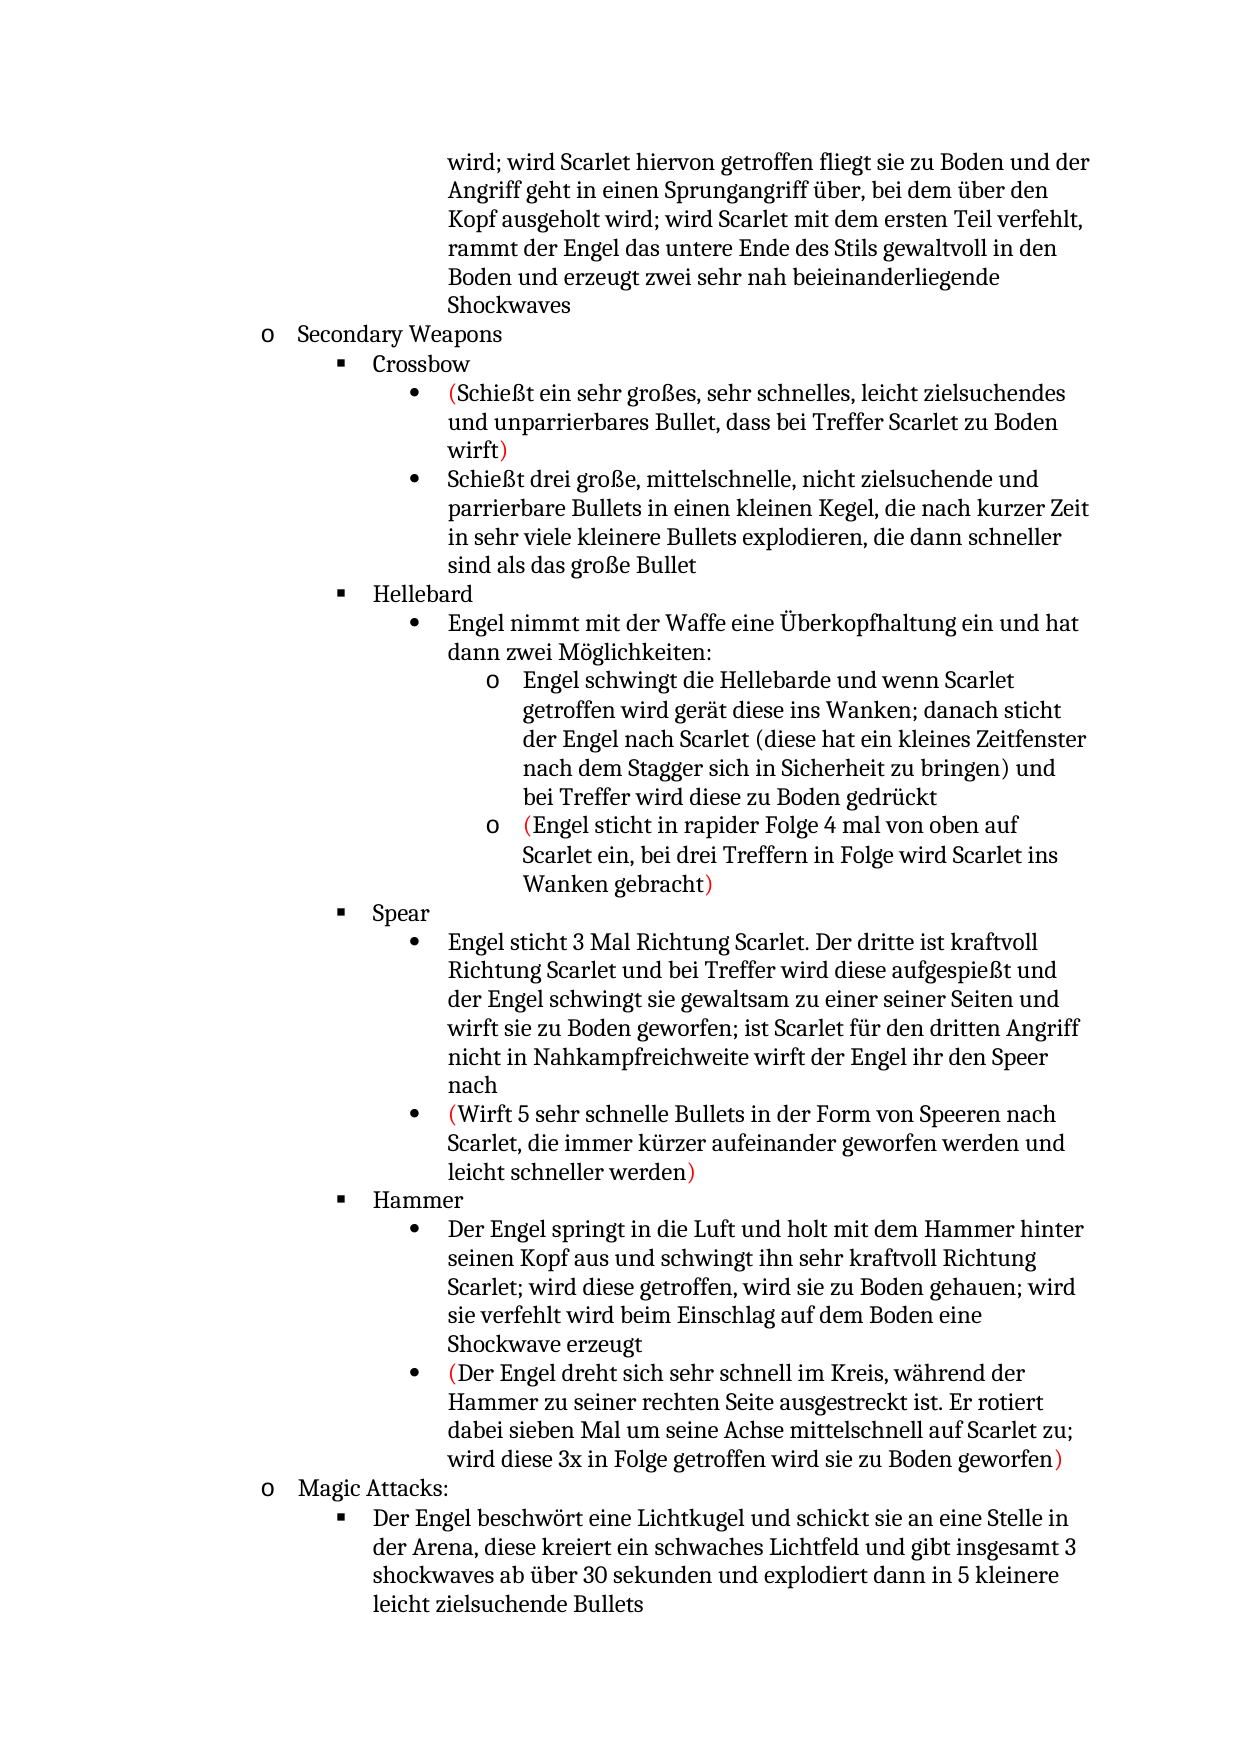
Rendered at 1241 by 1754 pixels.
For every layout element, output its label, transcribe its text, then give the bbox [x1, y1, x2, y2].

list Engel nimmt mit der Waffe eine Überkopfhaltung ein und hat dann zwei Möglichkeiten: [410, 609, 1093, 666]
list Hellebard [335, 580, 1093, 609]
list Spear [335, 899, 1093, 928]
list (Schießt ein sehr großes, sehr schnelles, leicht zielsuchendes und unparrierbares Bullet, dass bei Treffer Scarlet zu Boden wirft) [410, 379, 1093, 465]
list Engel schwingt die Hellebarde und wenn Scarlet getroffen wird gerät diese ins Wanken; danach sticht der Engel nach Scarlet (diese hat ein kleines Zeitfenster nach dem Stagger sich in Sicherheit zu bringen) und bei Treffer wird diese zu Boden gedrückt [485, 666, 1093, 811]
list Magic Attacks: [260, 1474, 1093, 1504]
list Der Engel beschwört eine Lichtkugel und schickt sie an eine Stelle in der Arena, diese kreiert ein schwaches Lichtfeld und gibt insgesamt 3 shockwaves ab über 30 sekunden und explodiert dann in 5 kleinere leicht zielsuchende Bullets [335, 1504, 1093, 1619]
list Engel sticht 3 Mal Richtung Scarlet. Der dritte ist kraftvoll Richtung Scarlet und bei Treffer wird diese aufgespießt und der Engel schwingt sie gewaltsam zu einer seiner Seiten und wirft sie zu Boden geworfen; ist Scarlet für den dritten Angriff nicht in Nahkampfreichweite wirft der Engel ihr den Speer nach [410, 928, 1093, 1100]
list Hammer [335, 1186, 1093, 1215]
list Der Engel springt in die Luft und holt mit dem Hammer hinter seinen Kopf aus und schwingt ihn sehr kraftvoll Richtung Scarlet; wird diese getroffen, wird sie zu Boden gehauen; wird sie verfehlt wird beim Einschlag auf dem Boden eine Shockwave erzeugt [410, 1215, 1093, 1359]
list (Engel sticht in rapider Folge 4 mal von oben auf Scarlet ein, bei drei Treffern in Folge wird Scarlet ins Wanken gebracht) [485, 811, 1093, 899]
list (Wirft 5 sehr schnelle Bullets in der Form von Speeren nach Scarlet, die immer kürzer aufeinander geworfen werden und leicht schneller werden) [410, 1100, 1093, 1186]
list Secondary Weapons [260, 320, 1093, 350]
list (Der Engel dreht sich sehr schnell im Kreis, während der Hammer zu seiner rechten Seite ausgestreckt ist. Er rotiert dabei sieben Mal um seine Achse mittelschnell auf Scarlet zu; wird diese 3x in Folge getroffen wird sie zu Boden geworfen) [410, 1359, 1093, 1474]
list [410, 148, 1093, 320]
list Schießt drei große, mittelschnelle, nicht zielsuchende und parrierbare Bullets in einen kleinen Kegel, die nach kurzer Zeit in sehr viele kleinere Bullets explodieren, die dann schneller sind als das große Bullet [410, 465, 1093, 580]
list Crossbow [335, 350, 1093, 379]
